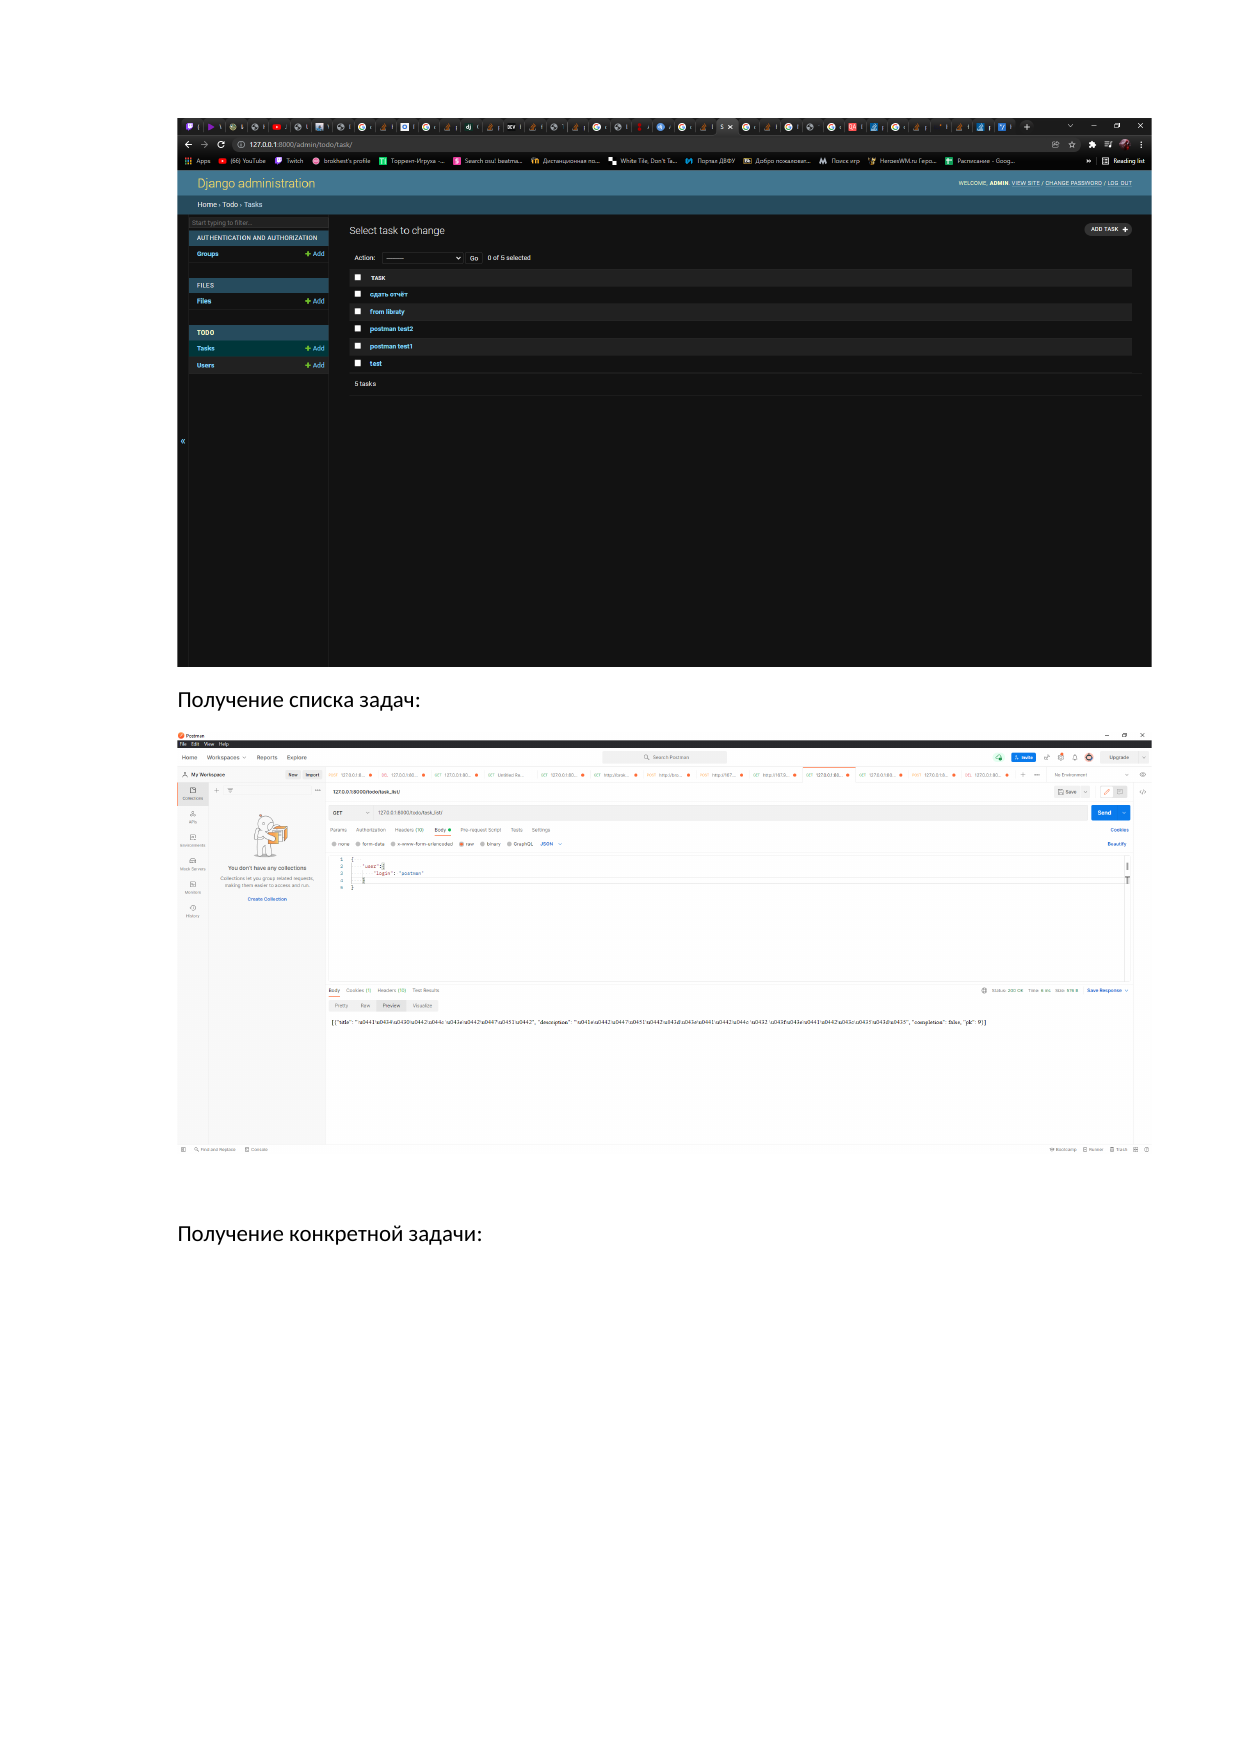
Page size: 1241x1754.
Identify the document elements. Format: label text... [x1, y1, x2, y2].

picture [177, 118, 1152, 667]
picture [177, 732, 1152, 1154]
text Получение списка задач: [177, 685, 1152, 713]
text Получение конкретной задачи: [177, 1219, 1152, 1247]
